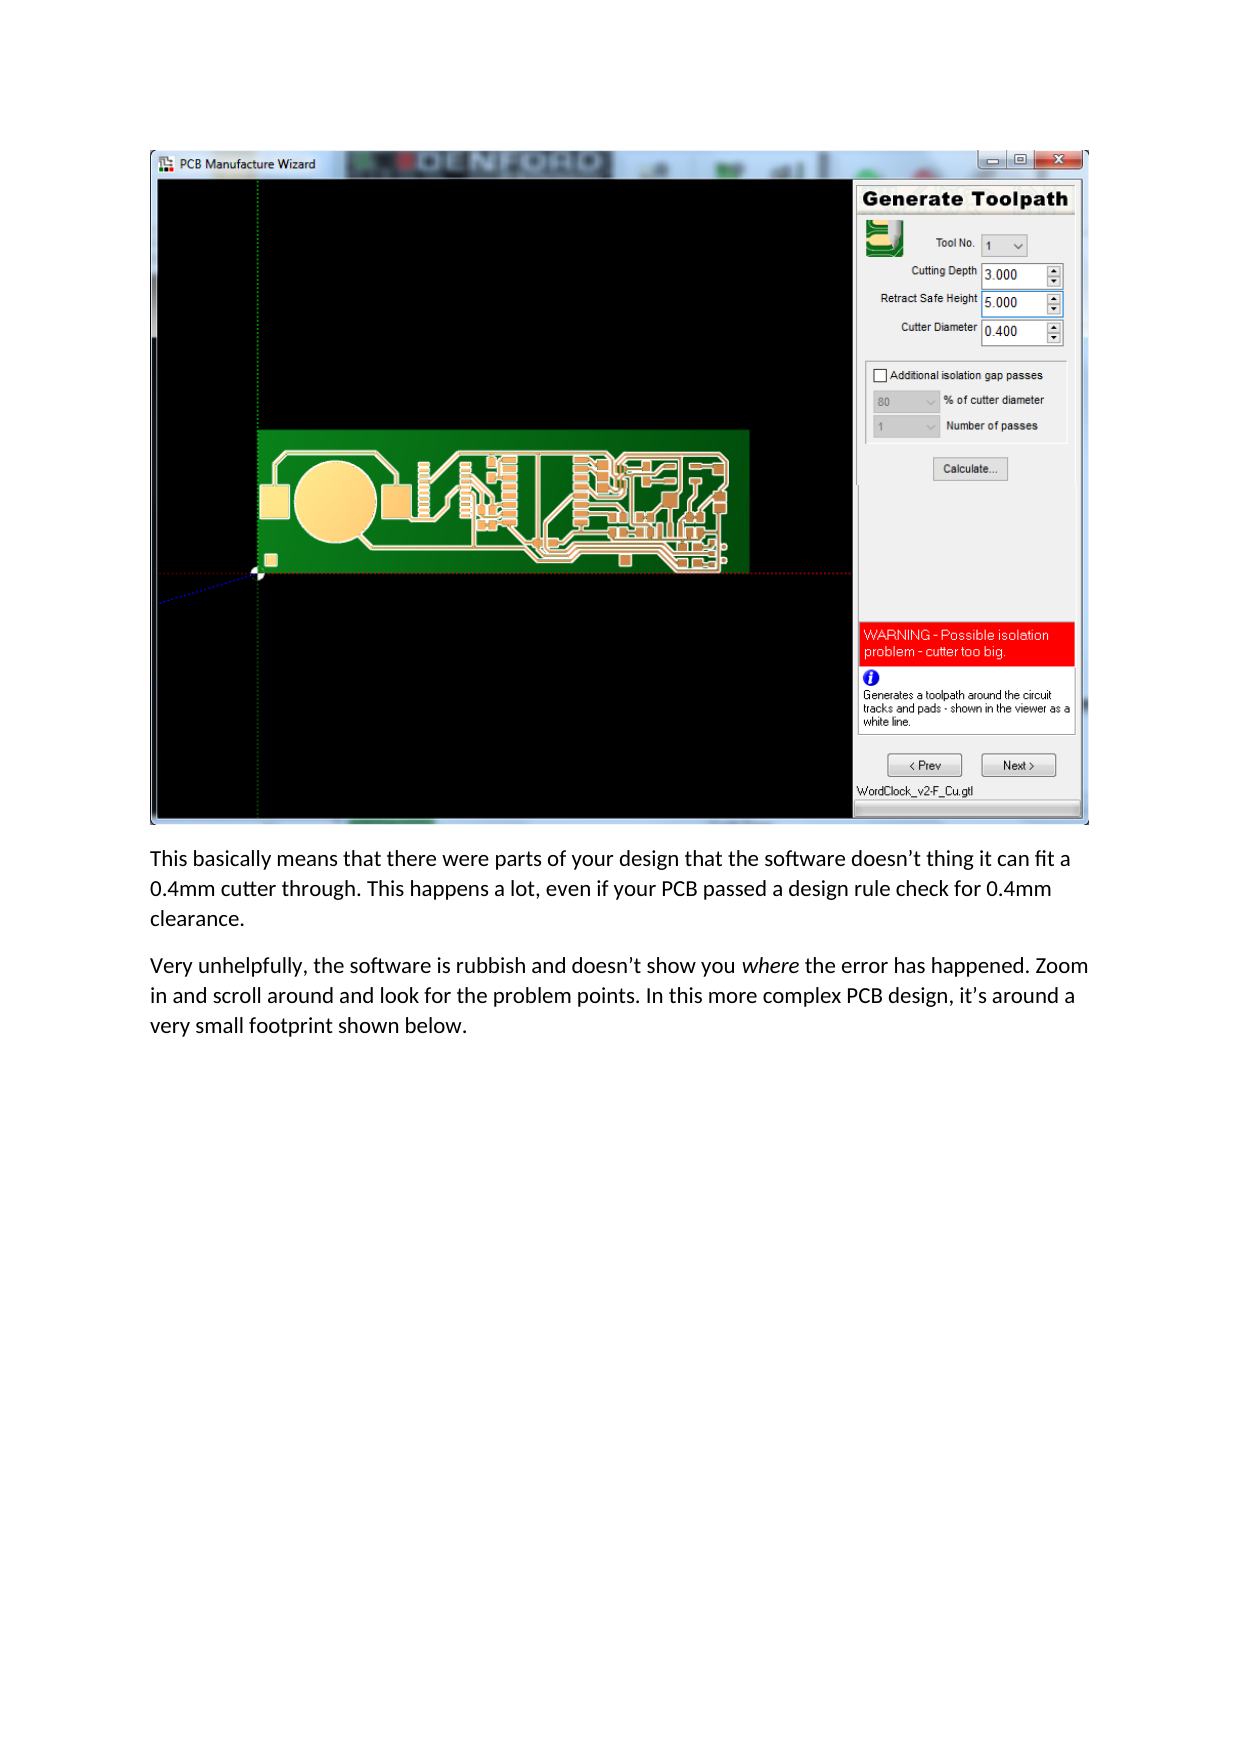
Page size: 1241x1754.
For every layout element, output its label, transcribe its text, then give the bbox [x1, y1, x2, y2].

text This basically means that there were parts of your design that the software doesn’t thing it can fit a 0.4mm cutter through. This happens a lot, even if your PCB passed a design rule check for 0.4mm clearance. [150, 844, 1090, 932]
picture [150, 150, 1089, 825]
text Very unhelpfully, the software is rubbish and doesn’t show you where the error has happened. Zoom in and scroll around and look for the problem points. In this more complex PCB design, it’s around a very small footprint shown below. [150, 951, 1090, 1039]
